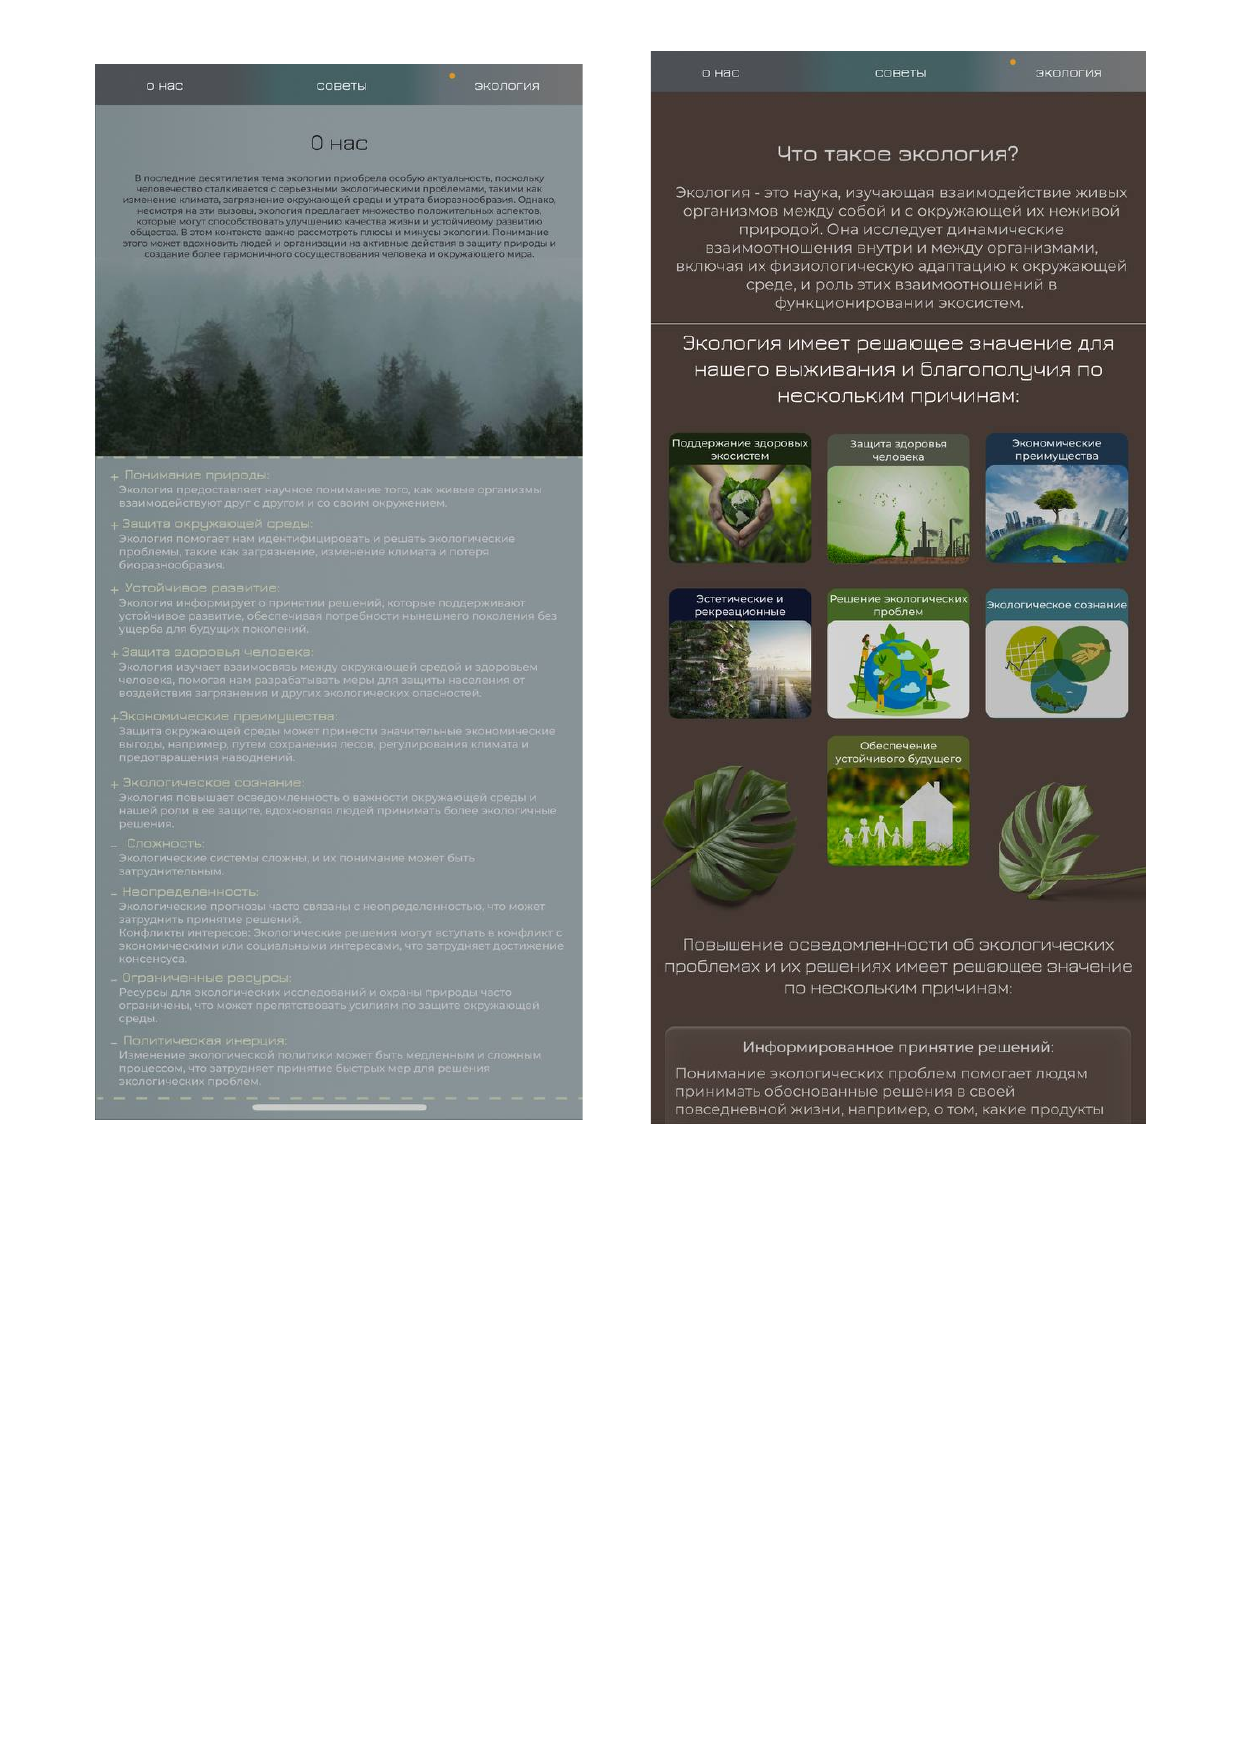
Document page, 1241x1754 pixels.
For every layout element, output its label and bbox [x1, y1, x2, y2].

picture [650, 51, 1146, 1124]
picture [95, 64, 583, 1120]
